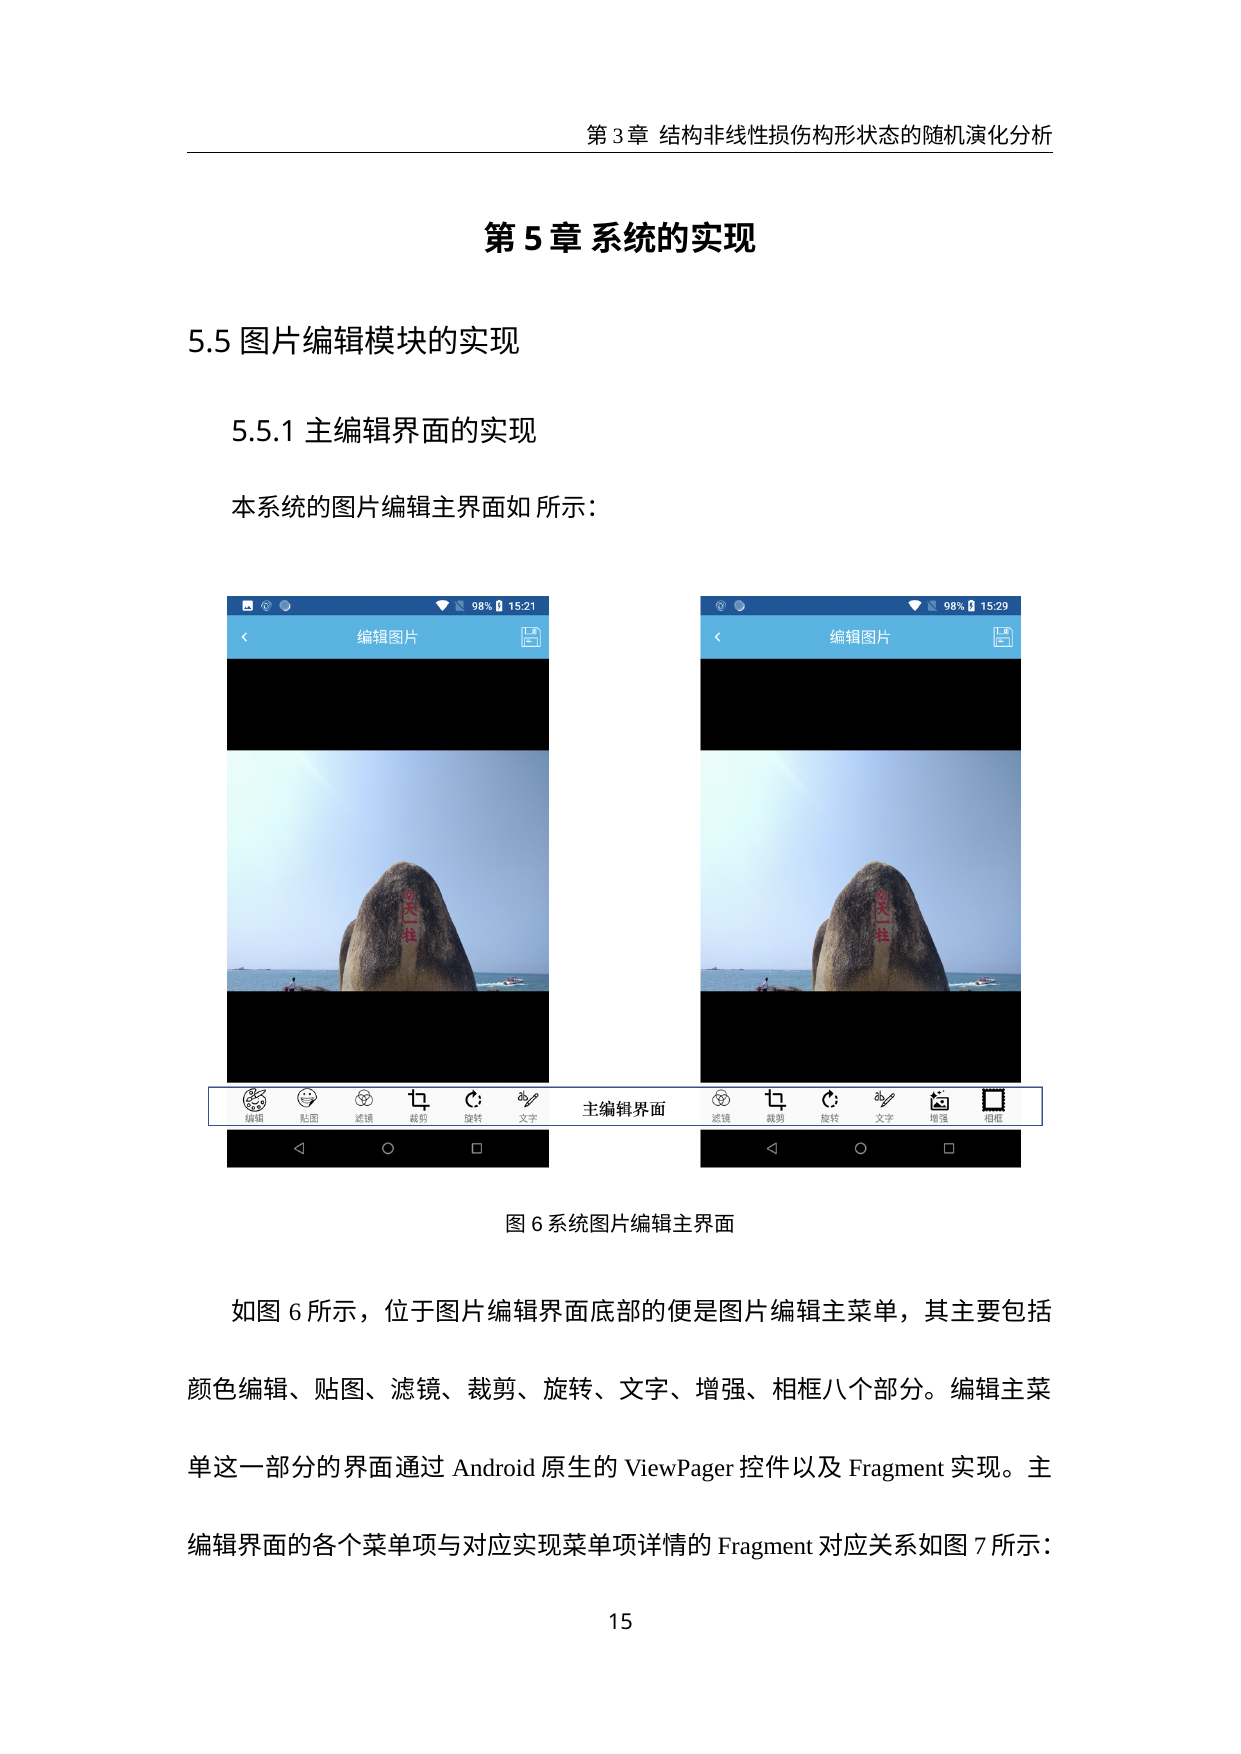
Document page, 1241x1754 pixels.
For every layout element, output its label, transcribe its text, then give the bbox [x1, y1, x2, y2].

text 5.5 图片编辑模块的实现 [187, 306, 1053, 371]
picture [187, 583, 1053, 1176]
text 本系统的图片编辑主界面如 所示： [187, 473, 1053, 538]
text 图 6 系统图片编辑主界面 [187, 1206, 1053, 1239]
text 5.5.1 主编辑界面的实现 [187, 396, 1053, 461]
text 如图 6所示，位于图片编辑界面底部的便是图片编辑主菜单，其主要包括颜色编辑、贴图、滤镜、裁剪、旋转、文字、增强、相框八个部分。编辑主菜单这一部分的界面通过Android原生的ViewPager控件以及Fragment实现。主编辑界面的各个菜单项与对应实现菜单项详情的Fragment对应关系如图 7所示： [187, 1277, 1053, 1576]
text 第5章 系统的实现 [187, 203, 1053, 268]
